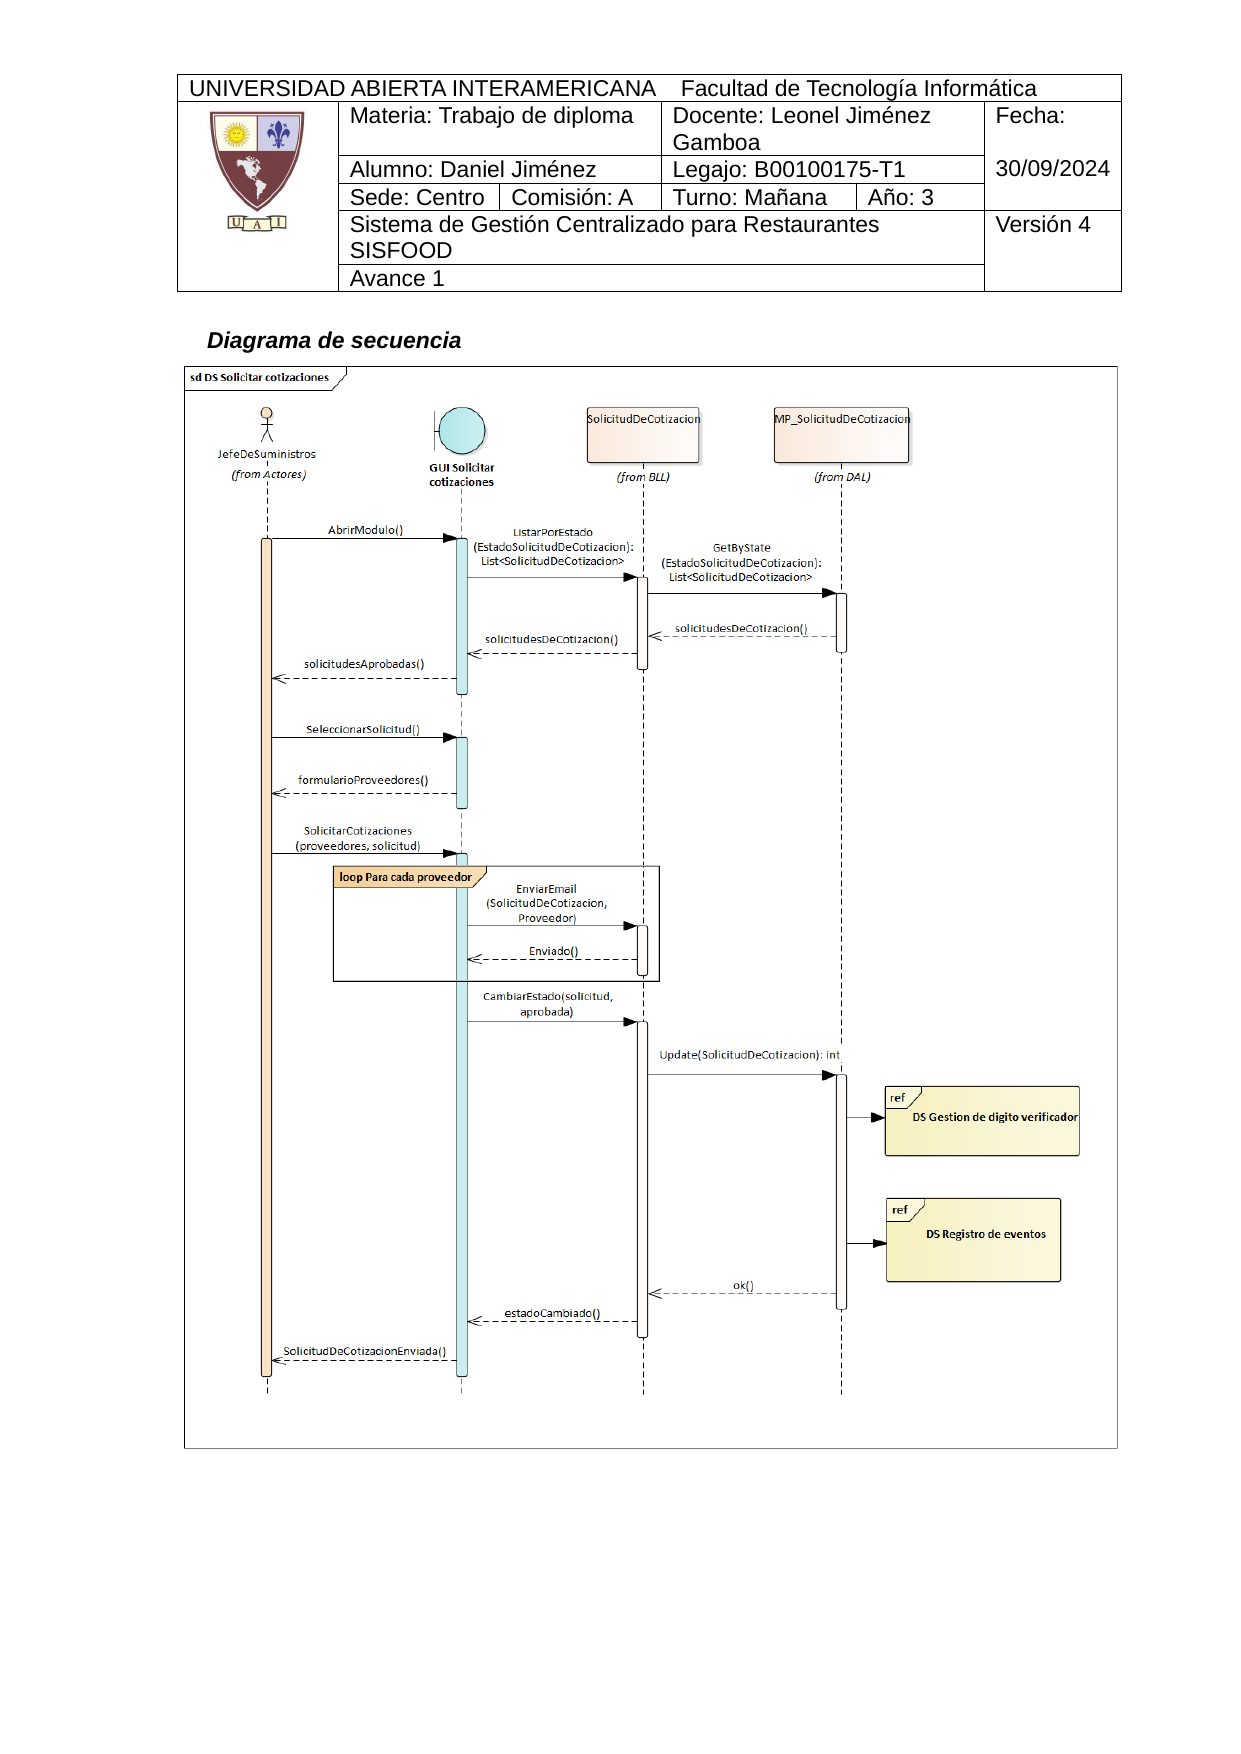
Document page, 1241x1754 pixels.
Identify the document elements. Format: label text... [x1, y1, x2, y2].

picture [177, 359, 1123, 1454]
subtitle Diagrama de secuencia [207, 327, 1122, 353]
picture [188, 102, 327, 236]
